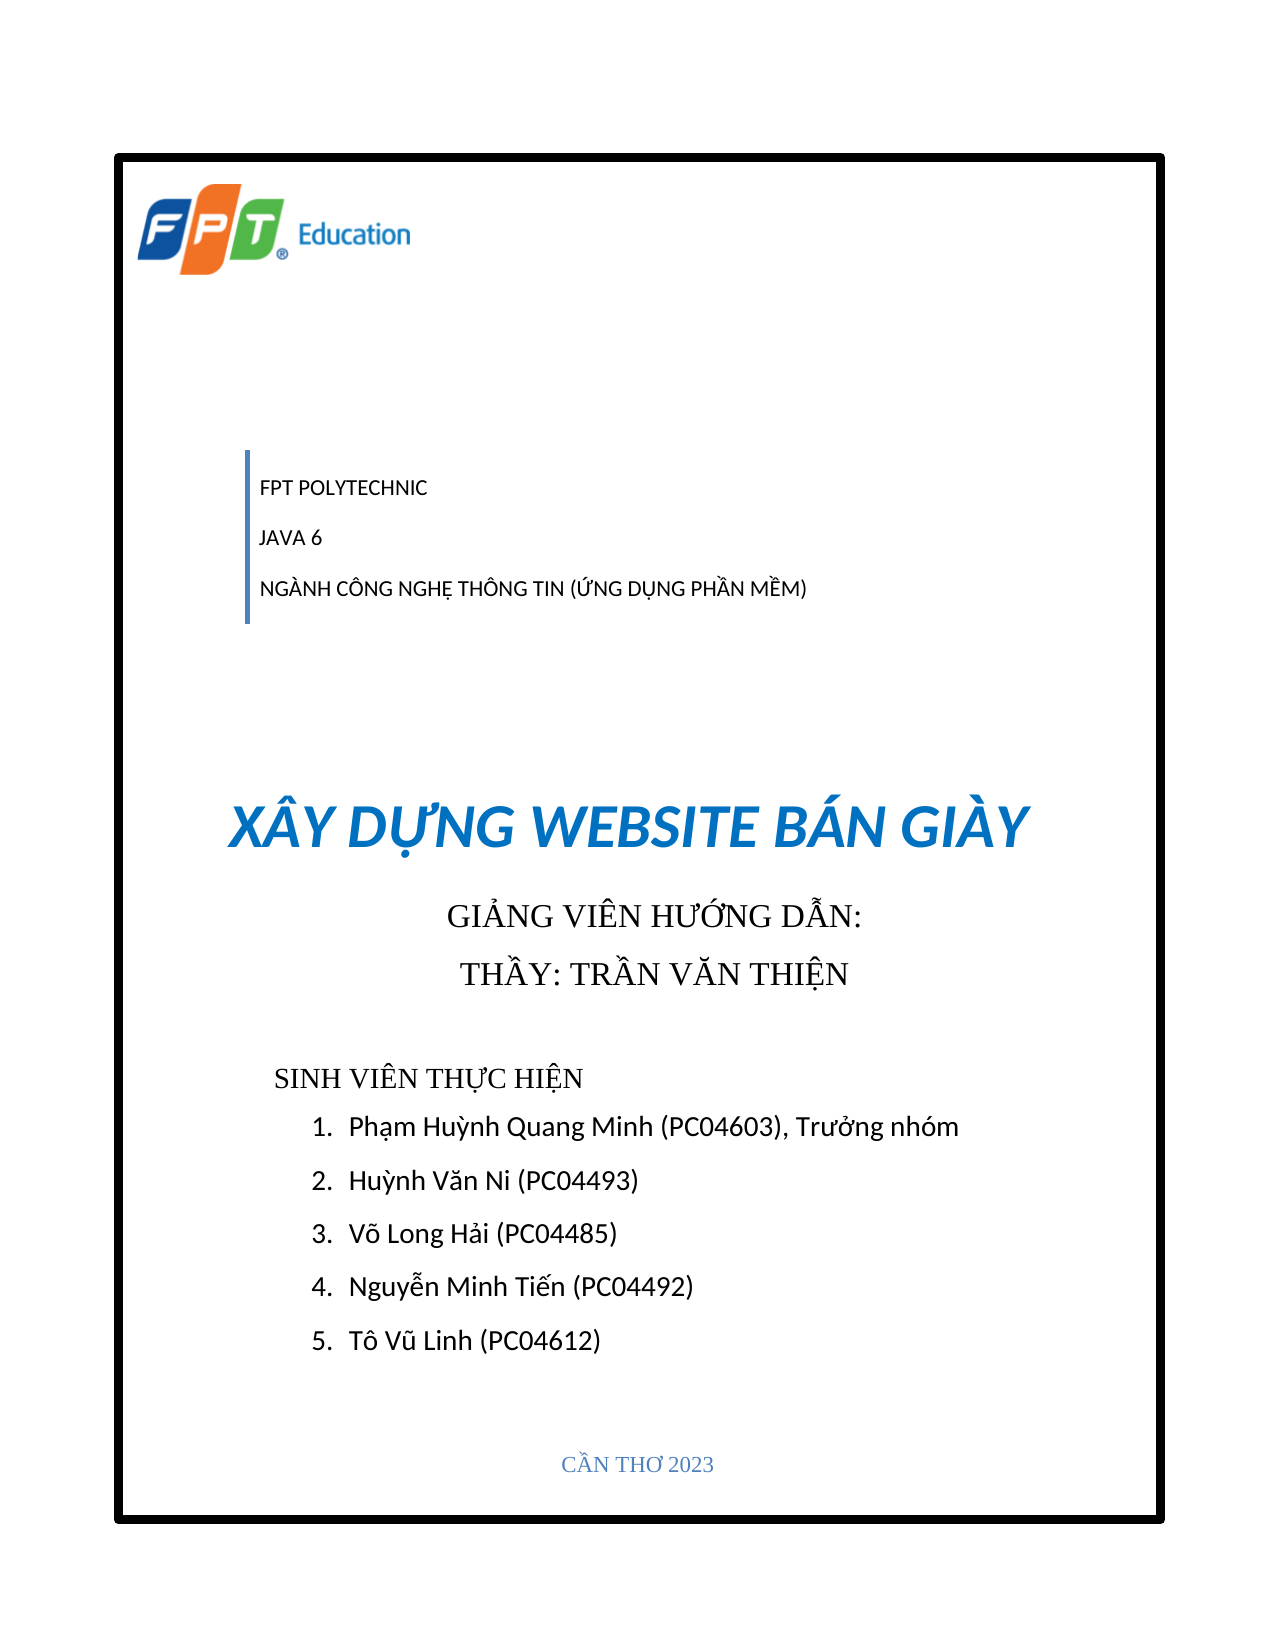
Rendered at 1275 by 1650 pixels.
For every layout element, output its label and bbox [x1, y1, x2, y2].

picture [137, 184, 414, 275]
